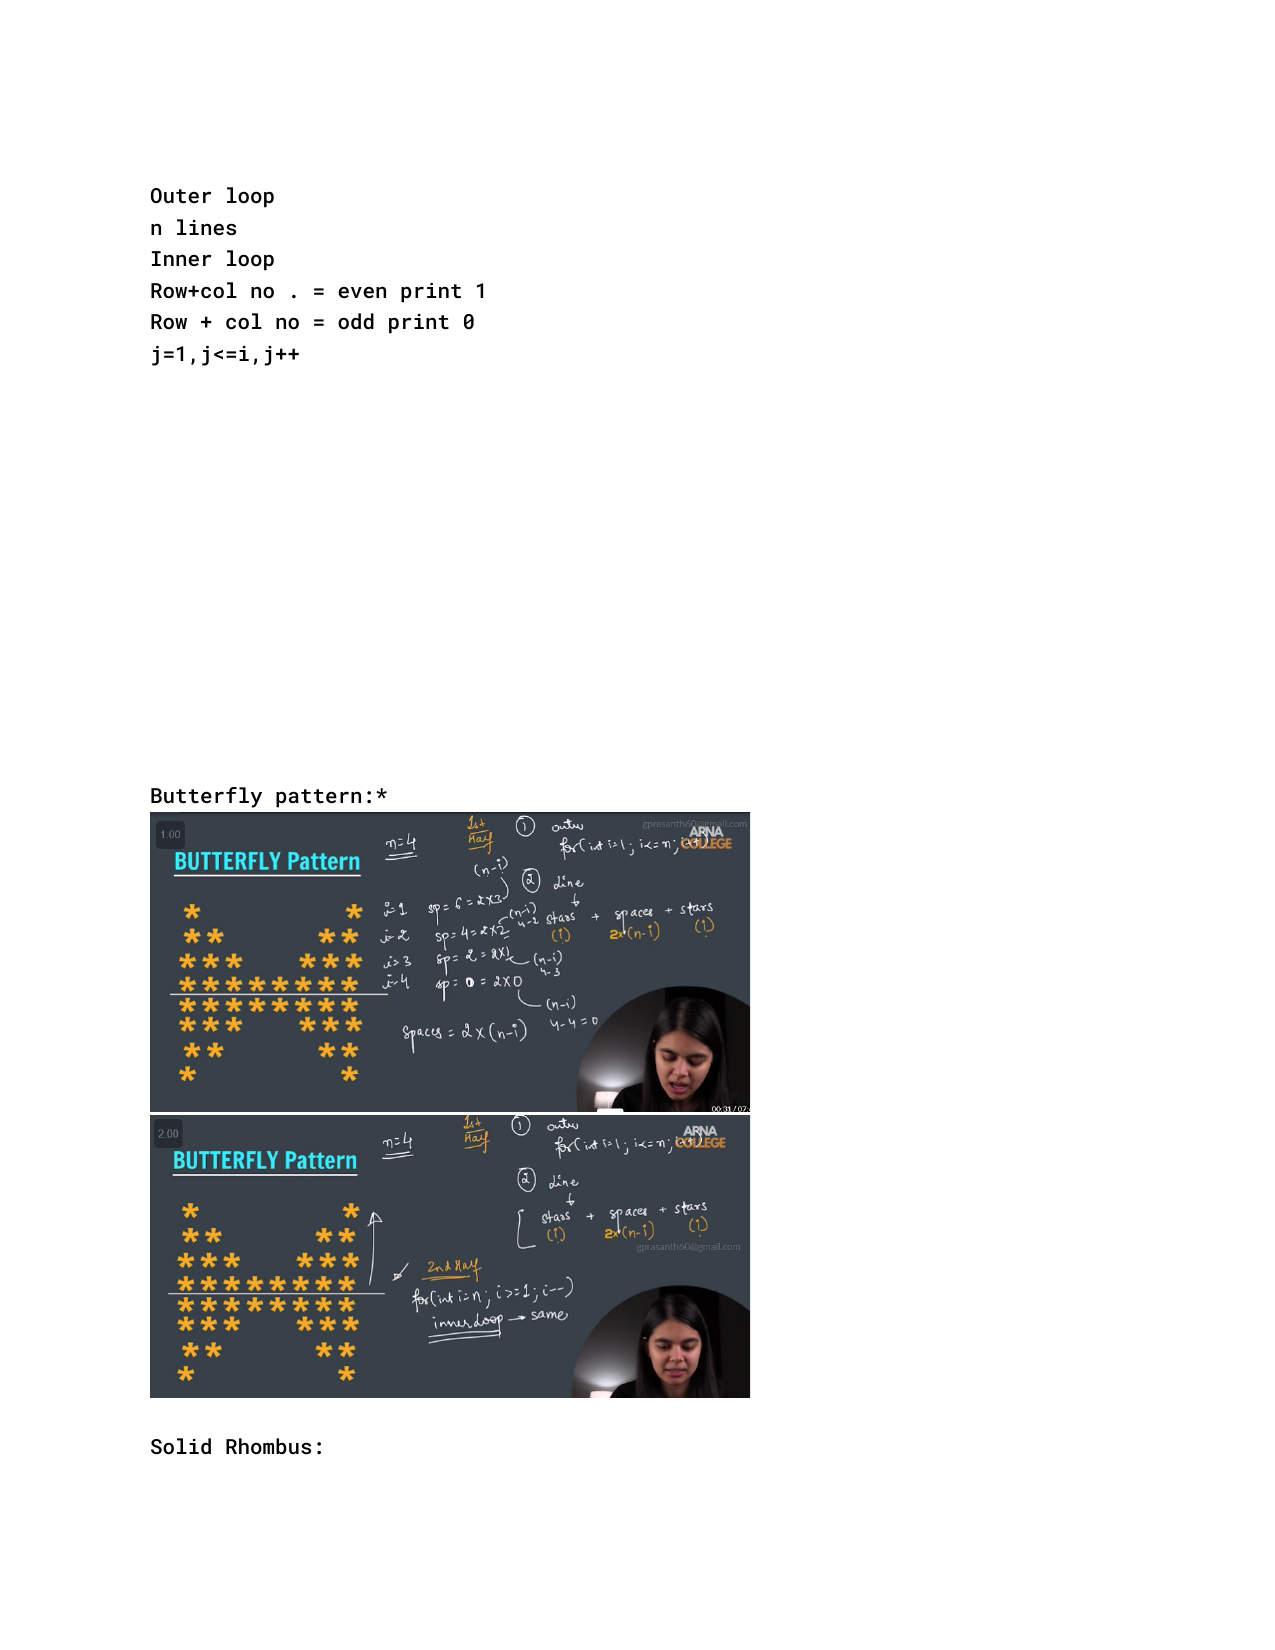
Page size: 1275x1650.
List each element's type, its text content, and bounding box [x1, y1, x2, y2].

text Butterfly pattern:* [150, 781, 1125, 809]
picture [150, 1115, 750, 1398]
text j=1,j<=i,j++ [150, 339, 1125, 367]
text Solid Rhombus: [150, 1433, 1125, 1460]
text Row+col no . = even print 1 [150, 276, 1125, 304]
text Outer loop [150, 182, 1125, 209]
text Row + col no = odd print 0 [150, 308, 1125, 335]
text n lines [150, 213, 1125, 241]
picture [150, 812, 750, 1112]
text Inner loop [150, 245, 1125, 272]
